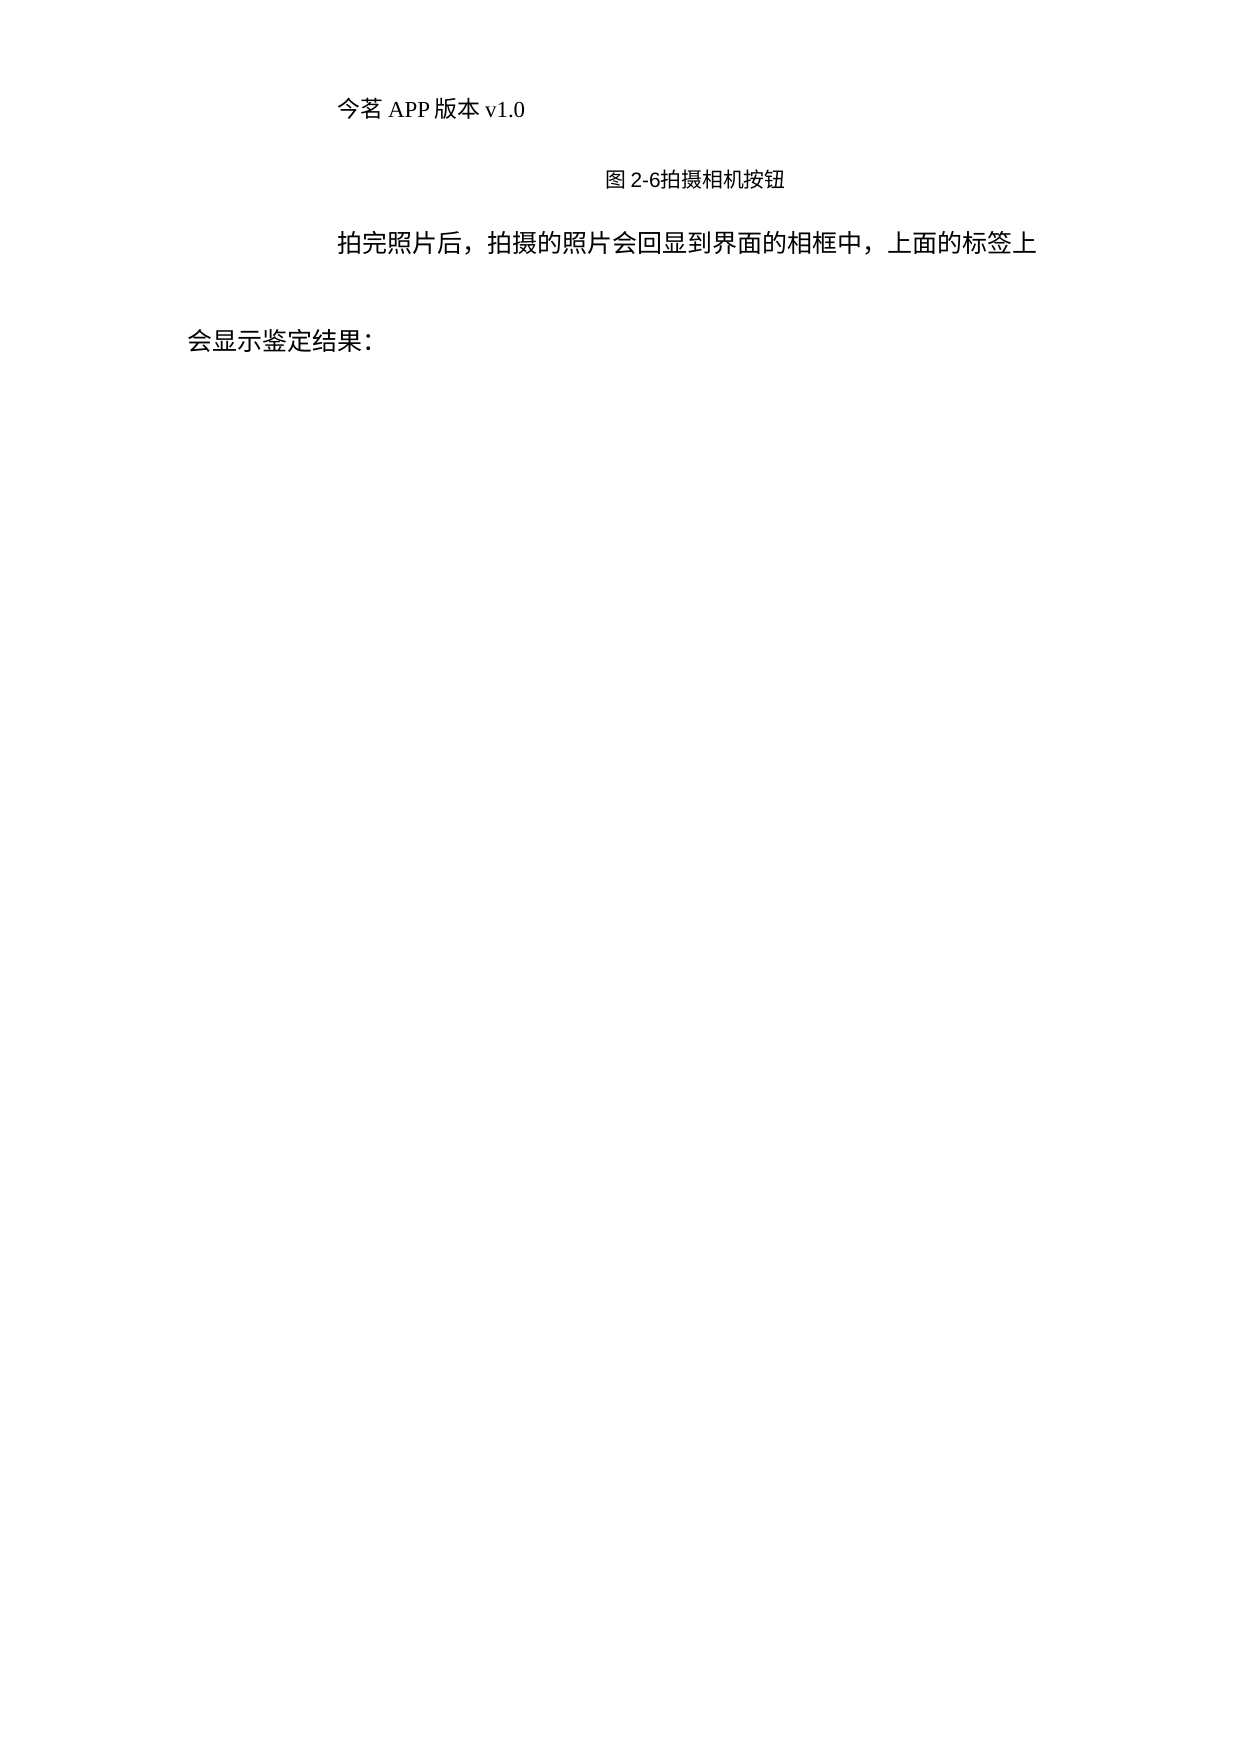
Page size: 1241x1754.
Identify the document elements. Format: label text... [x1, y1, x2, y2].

text 图 2-6拍摄相机按钮 [187, 162, 1053, 194]
text 拍完照片后，拍摄的照片会回显到界面的相框中，上面的标签上会显示鉴定结果： [187, 209, 1053, 372]
